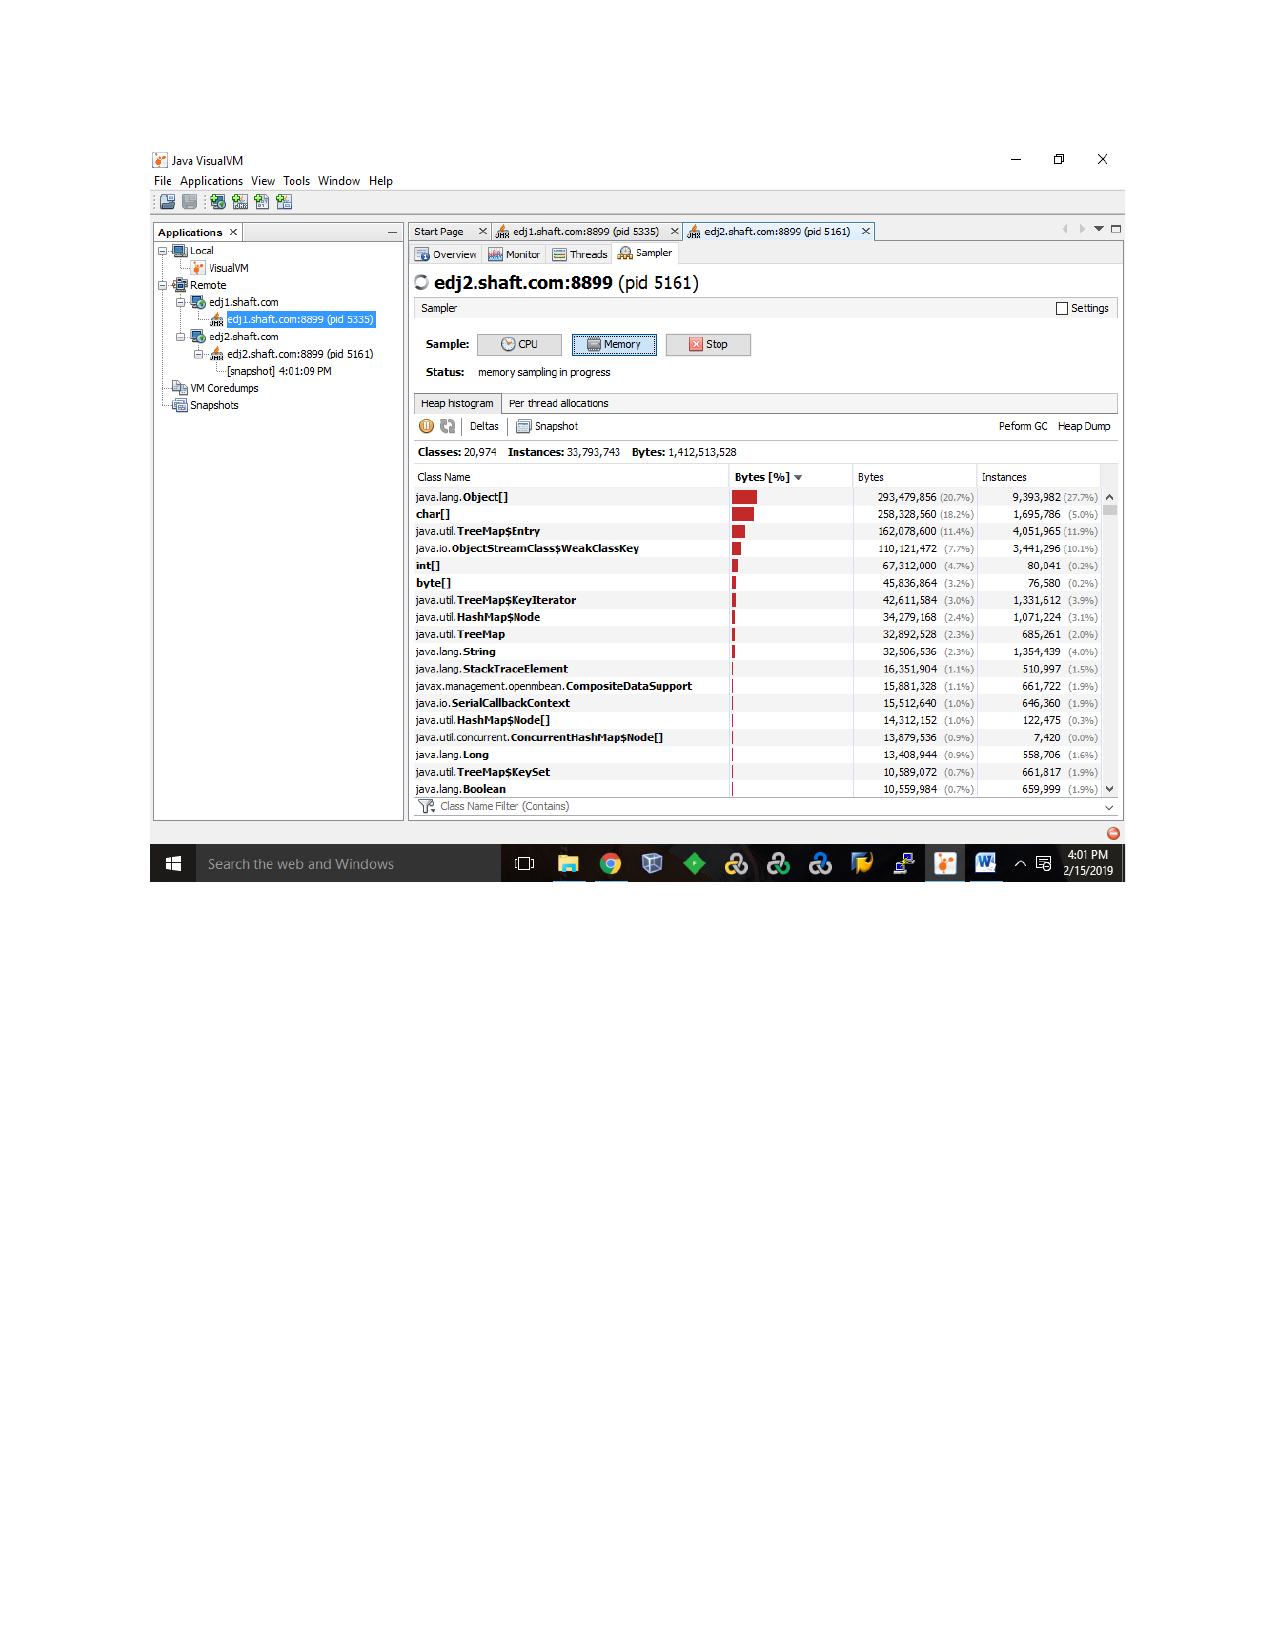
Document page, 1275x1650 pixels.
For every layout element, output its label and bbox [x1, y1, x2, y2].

picture [150, 150, 1125, 882]
